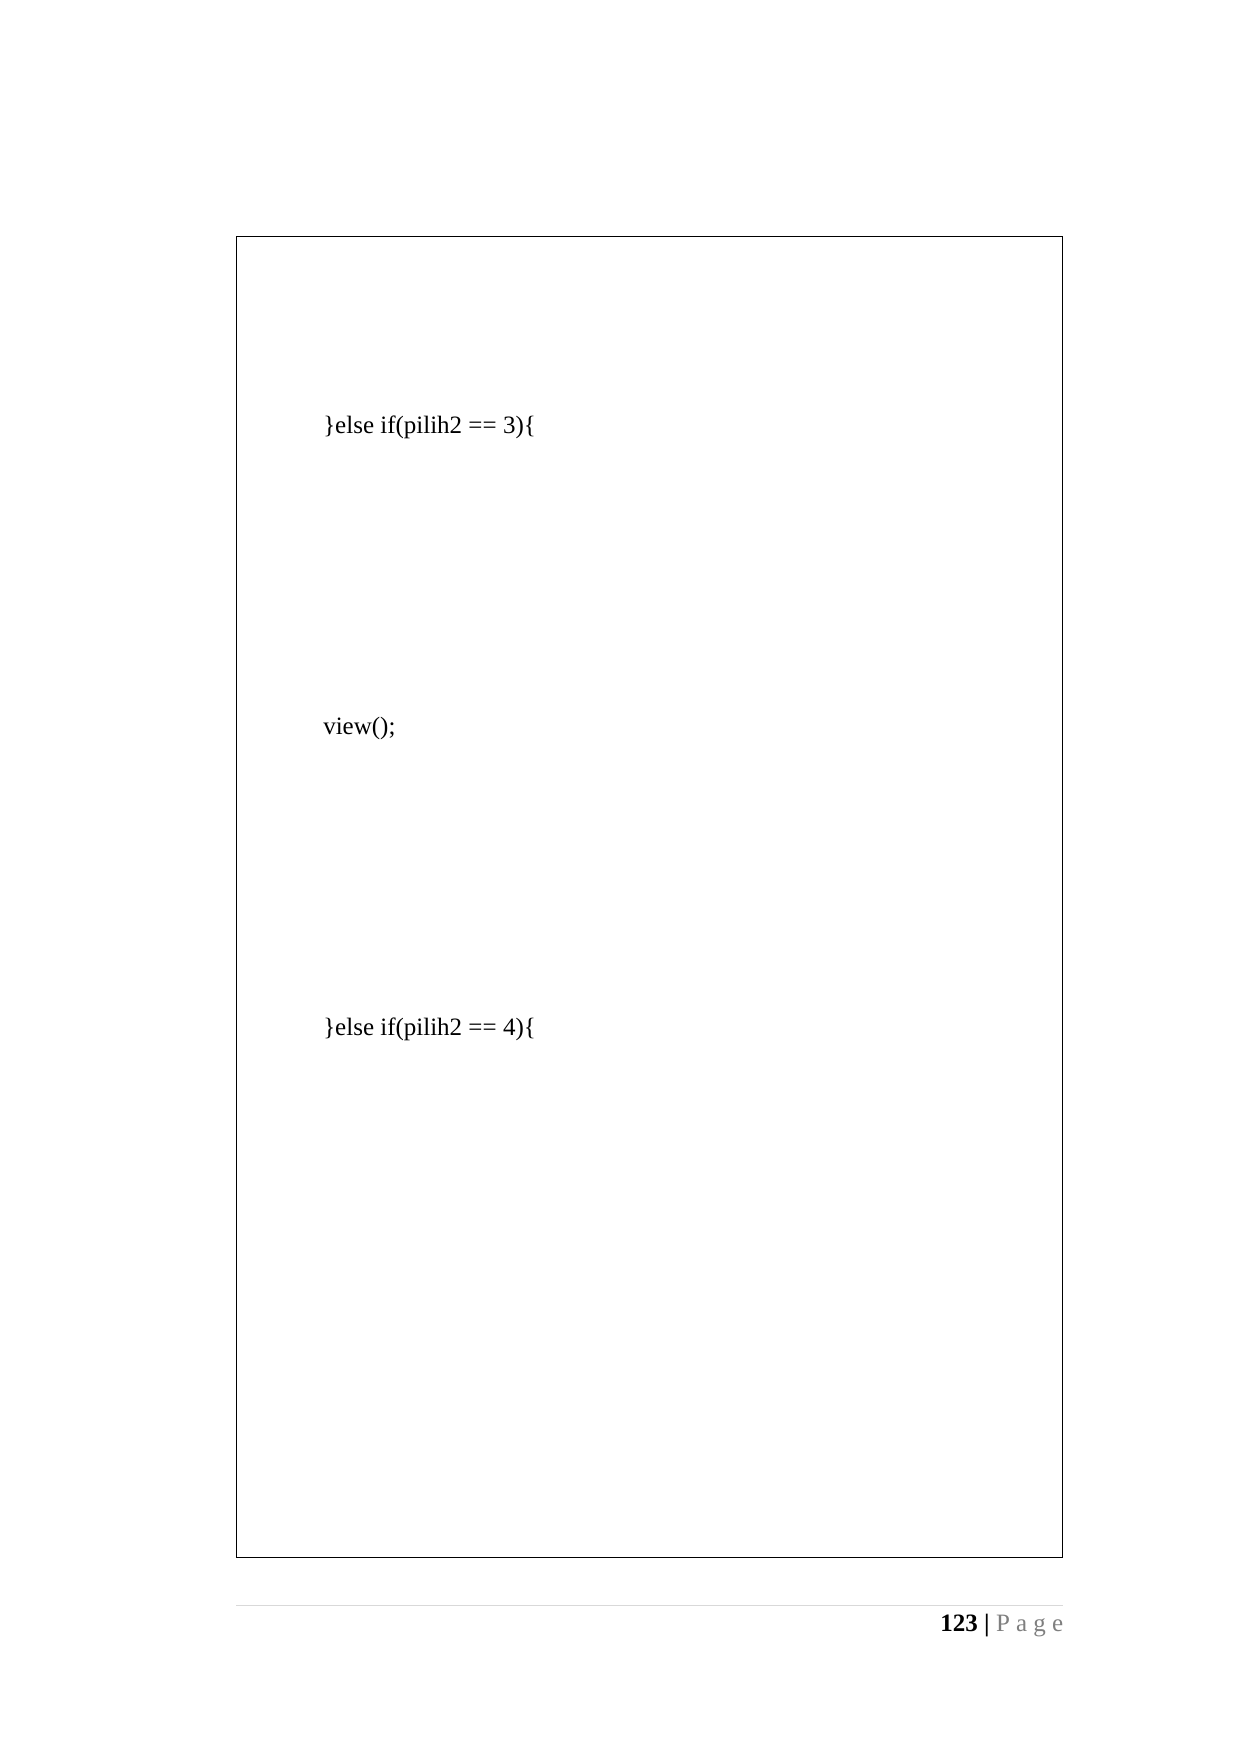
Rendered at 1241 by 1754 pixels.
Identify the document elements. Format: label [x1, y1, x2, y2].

table_header [237, 237, 1062, 1557]
